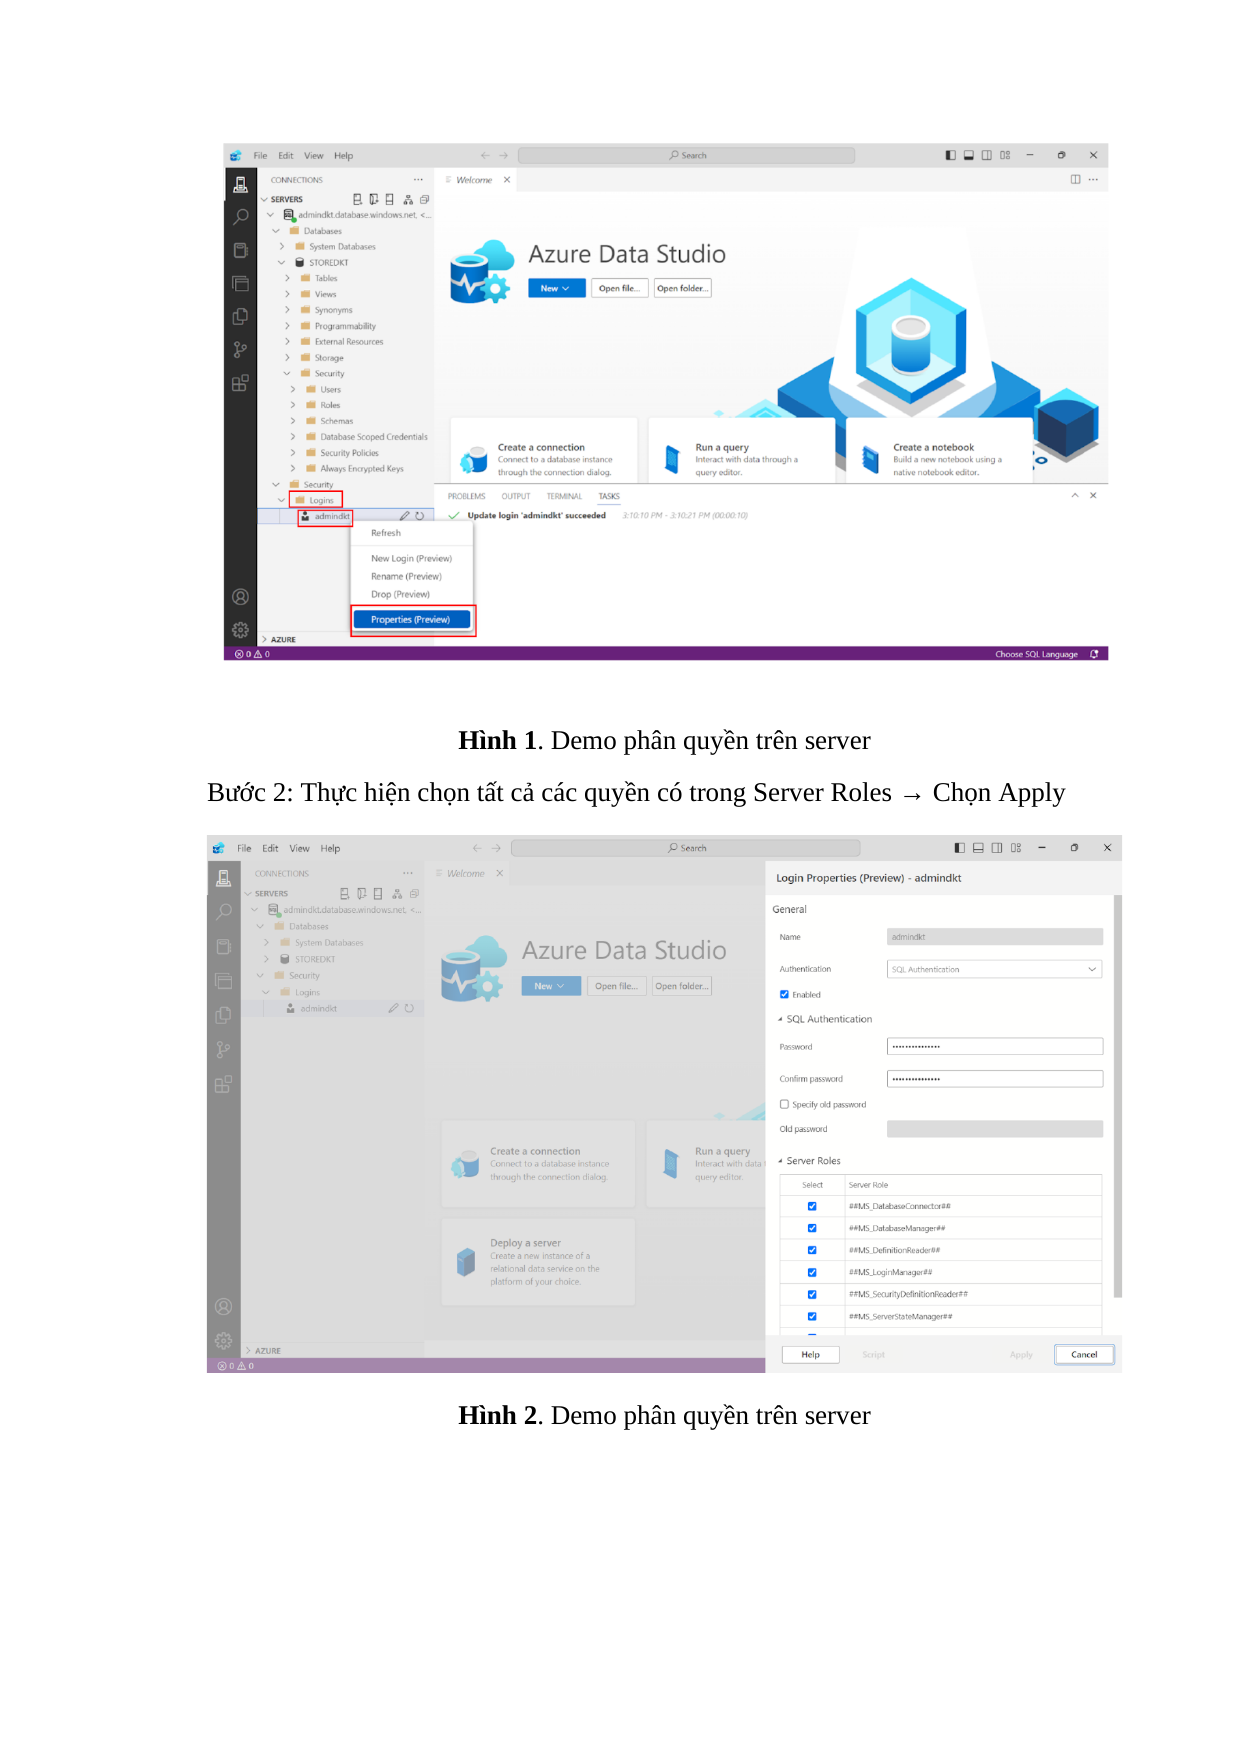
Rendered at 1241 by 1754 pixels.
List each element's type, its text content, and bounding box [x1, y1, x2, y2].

text Bước 2: Thực hiện chọn tất cả các quyền có trong Server Roles → Chọn Apply [207, 776, 1122, 807]
picture [206, 835, 1123, 1373]
text Hình 1. Demo phân quyền trên server [207, 724, 1122, 755]
text Hình 2. Demo phân quyền trên server [207, 1399, 1122, 1430]
picture [206, 118, 1123, 704]
